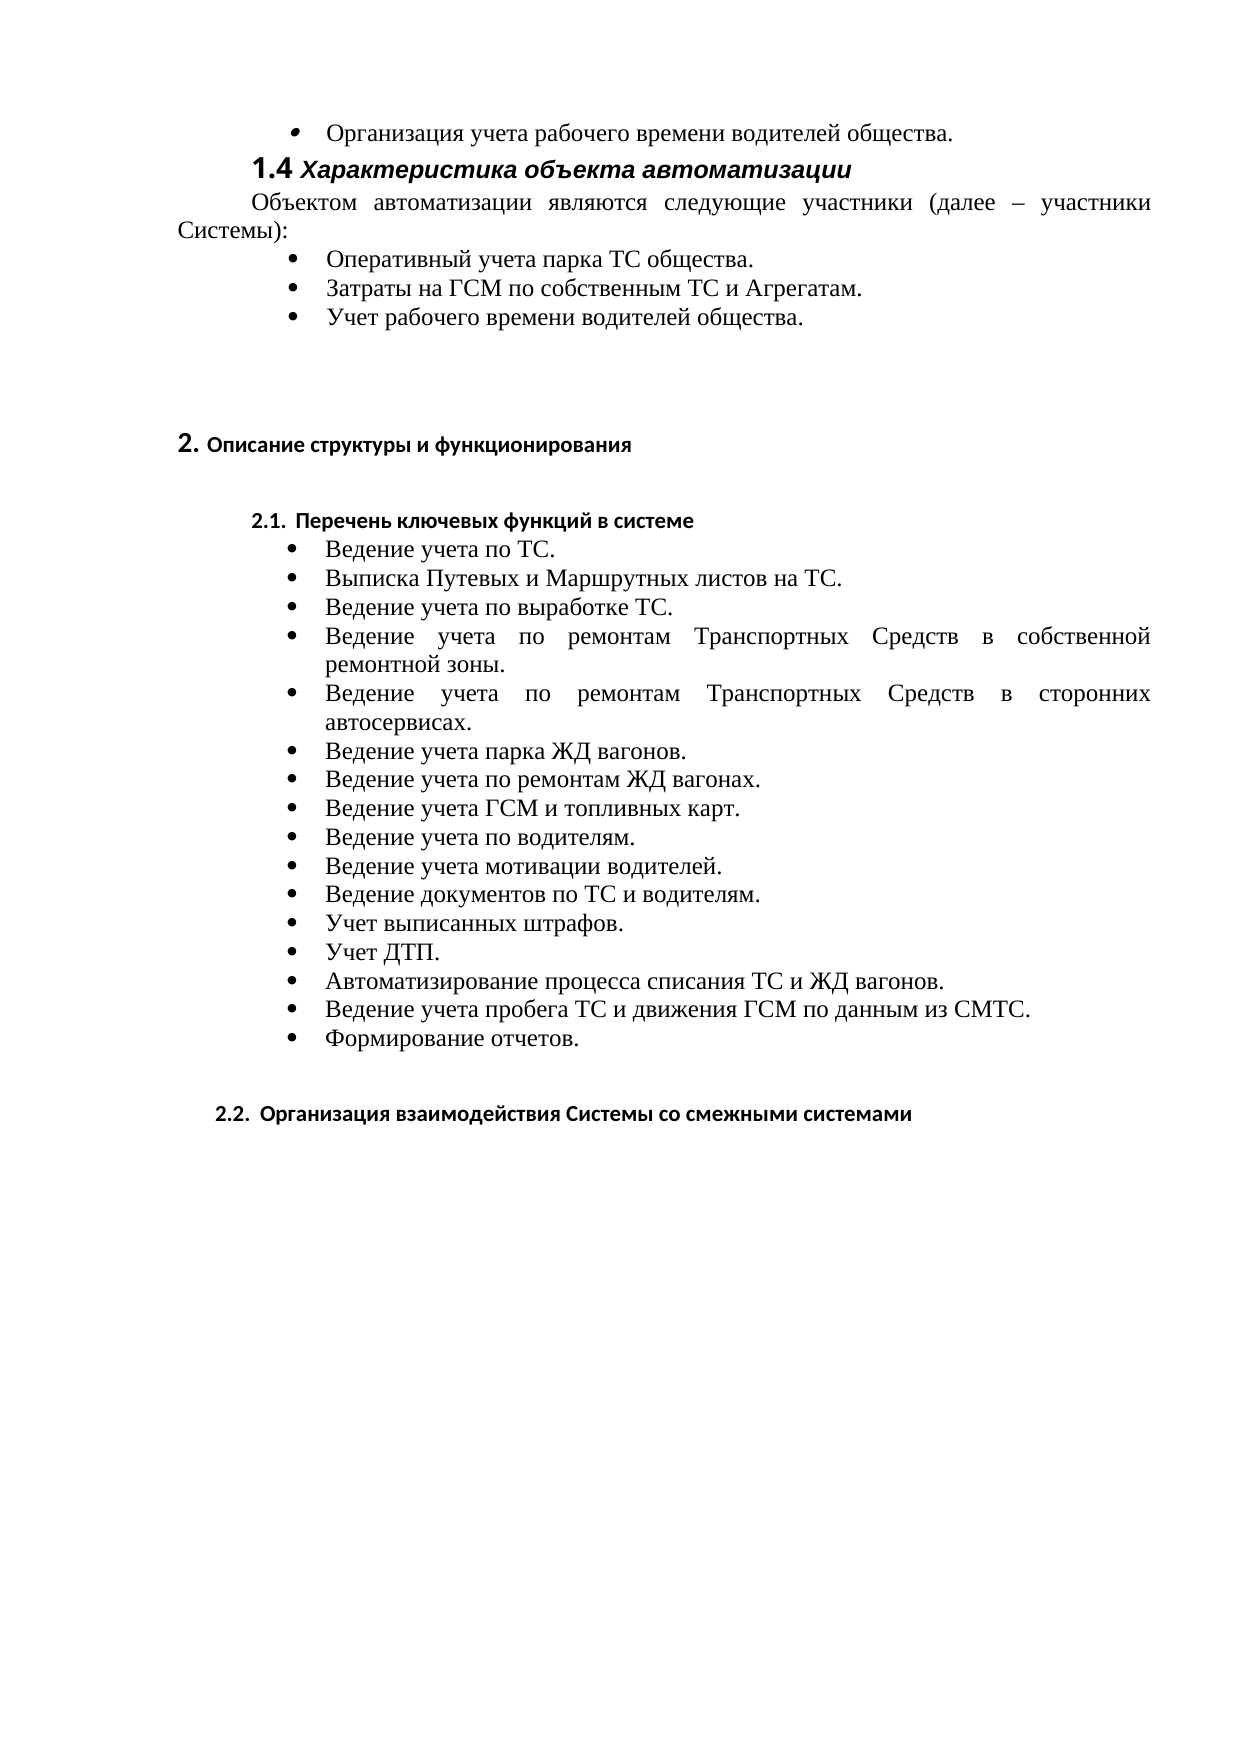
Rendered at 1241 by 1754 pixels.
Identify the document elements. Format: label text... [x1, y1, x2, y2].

list Учет рабочего времени водителей общества. [288, 302, 1152, 330]
text Объектом автоматизации являются следующие участники (далее – участники Системы): [177, 187, 1152, 244]
list Ведение учета по ремонтам Транспортных Средств в сторонних автосервисах. [288, 678, 1152, 736]
list Ведение учета по ремонтам ЖД вагонах. [288, 764, 1152, 793]
list Оперативный учета парка ТС общества. [288, 244, 1152, 273]
list Затраты на ГСМ по собственным ТС и Агрегатам. [288, 273, 1152, 302]
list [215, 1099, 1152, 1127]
list Ведение учета по ремонтам Транспортных Средств в собственной ремонтной зоны. [288, 621, 1152, 678]
list Перечень ключевых функций в системе [251, 507, 1152, 534]
list Ведение учета по ТС. [288, 534, 1152, 563]
list Ведение учета парка ЖД вагонов. [288, 736, 1152, 764]
subtitle Характеристика объекта автоматизации [177, 147, 1152, 187]
list Описание структуры и функционирования [177, 424, 1152, 460]
list Выписка Путевых и Маршрутных листов на ТС. [288, 563, 1152, 592]
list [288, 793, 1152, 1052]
list Организация учета рабочего времени водителей общества. [288, 118, 1152, 147]
list Ведение учета по выработке ТС. [288, 592, 1152, 621]
